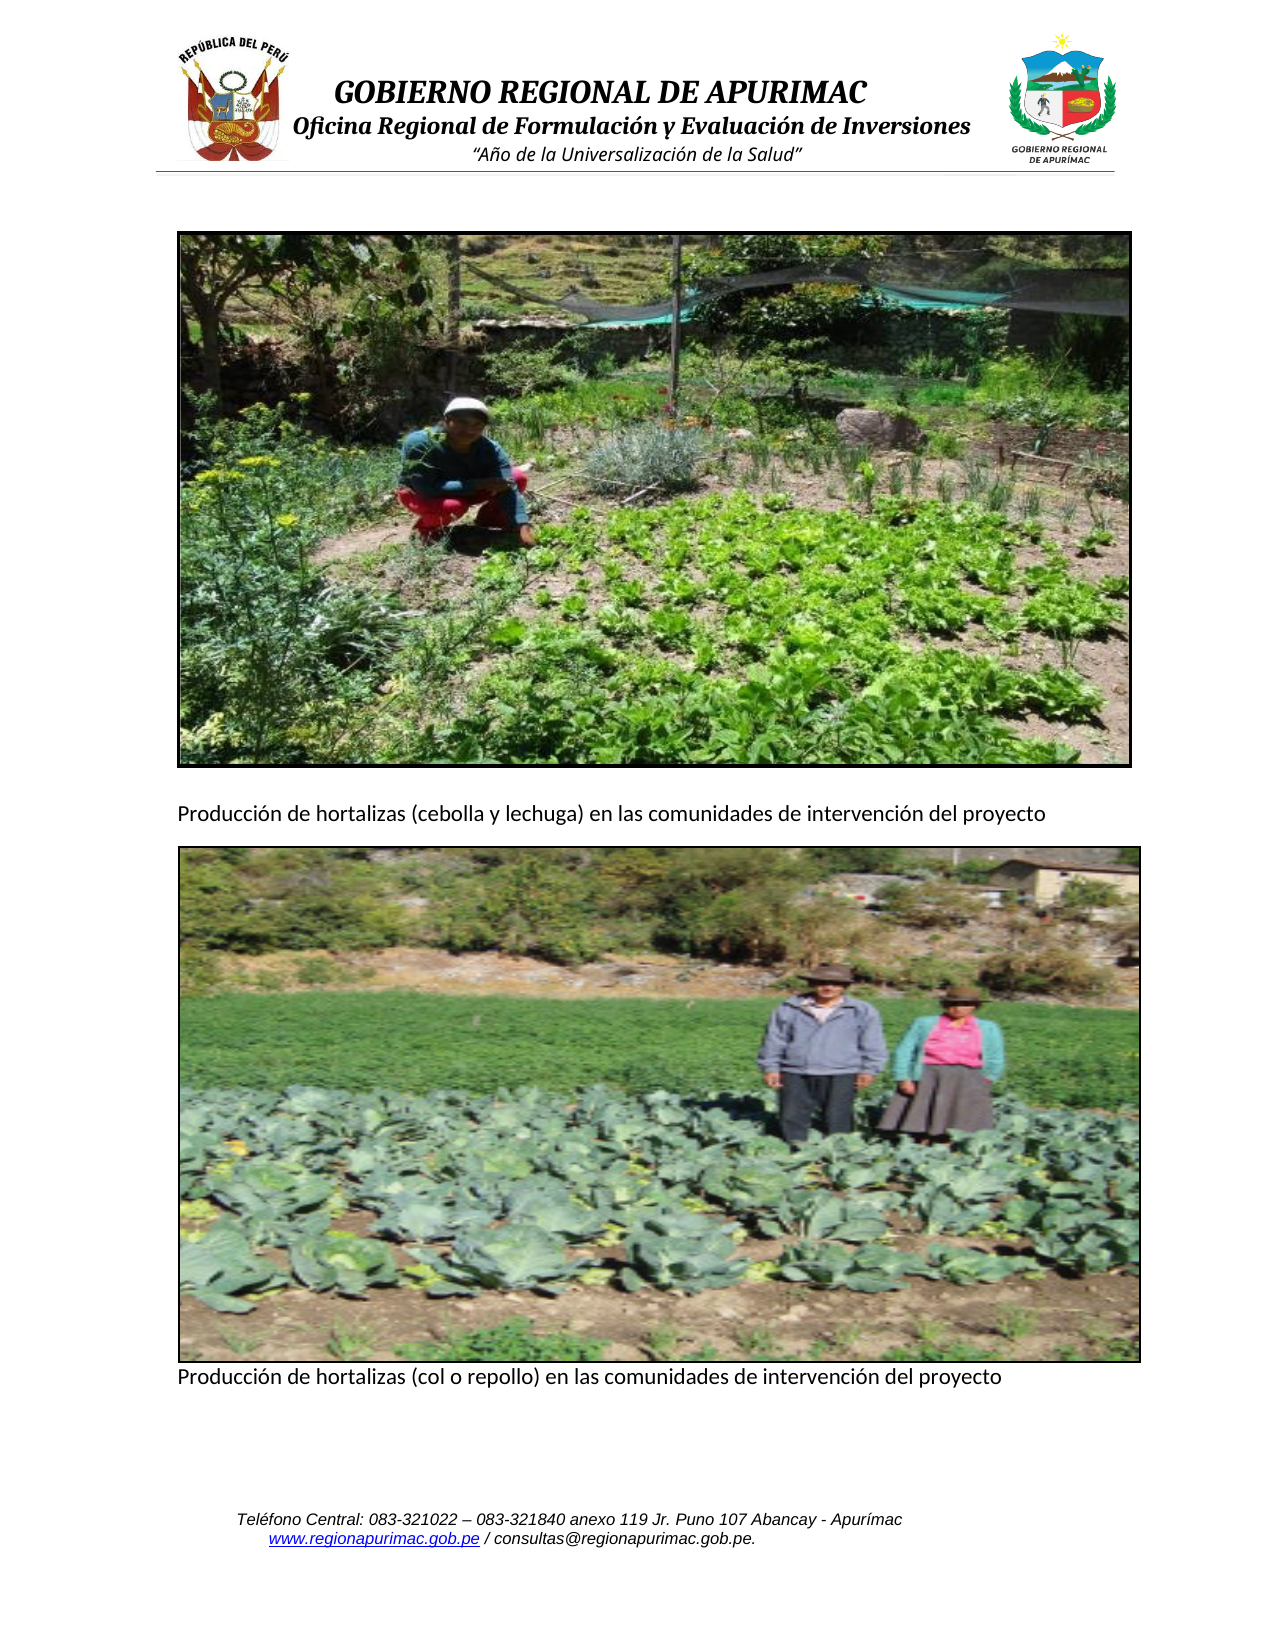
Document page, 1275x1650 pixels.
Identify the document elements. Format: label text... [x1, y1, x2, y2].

picture [180, 848, 1139, 1361]
picture [1008, 31, 1117, 163]
text Producción de hortalizas (col o repollo) en las comunidades de intervención del proyecto [177, 1362, 1098, 1390]
text Producción de hortalizas (cebolla y lechuga) en las comunidades de intervención del proyecto [177, 768, 1098, 827]
picture [180, 235, 1129, 764]
picture [177, 35, 290, 161]
